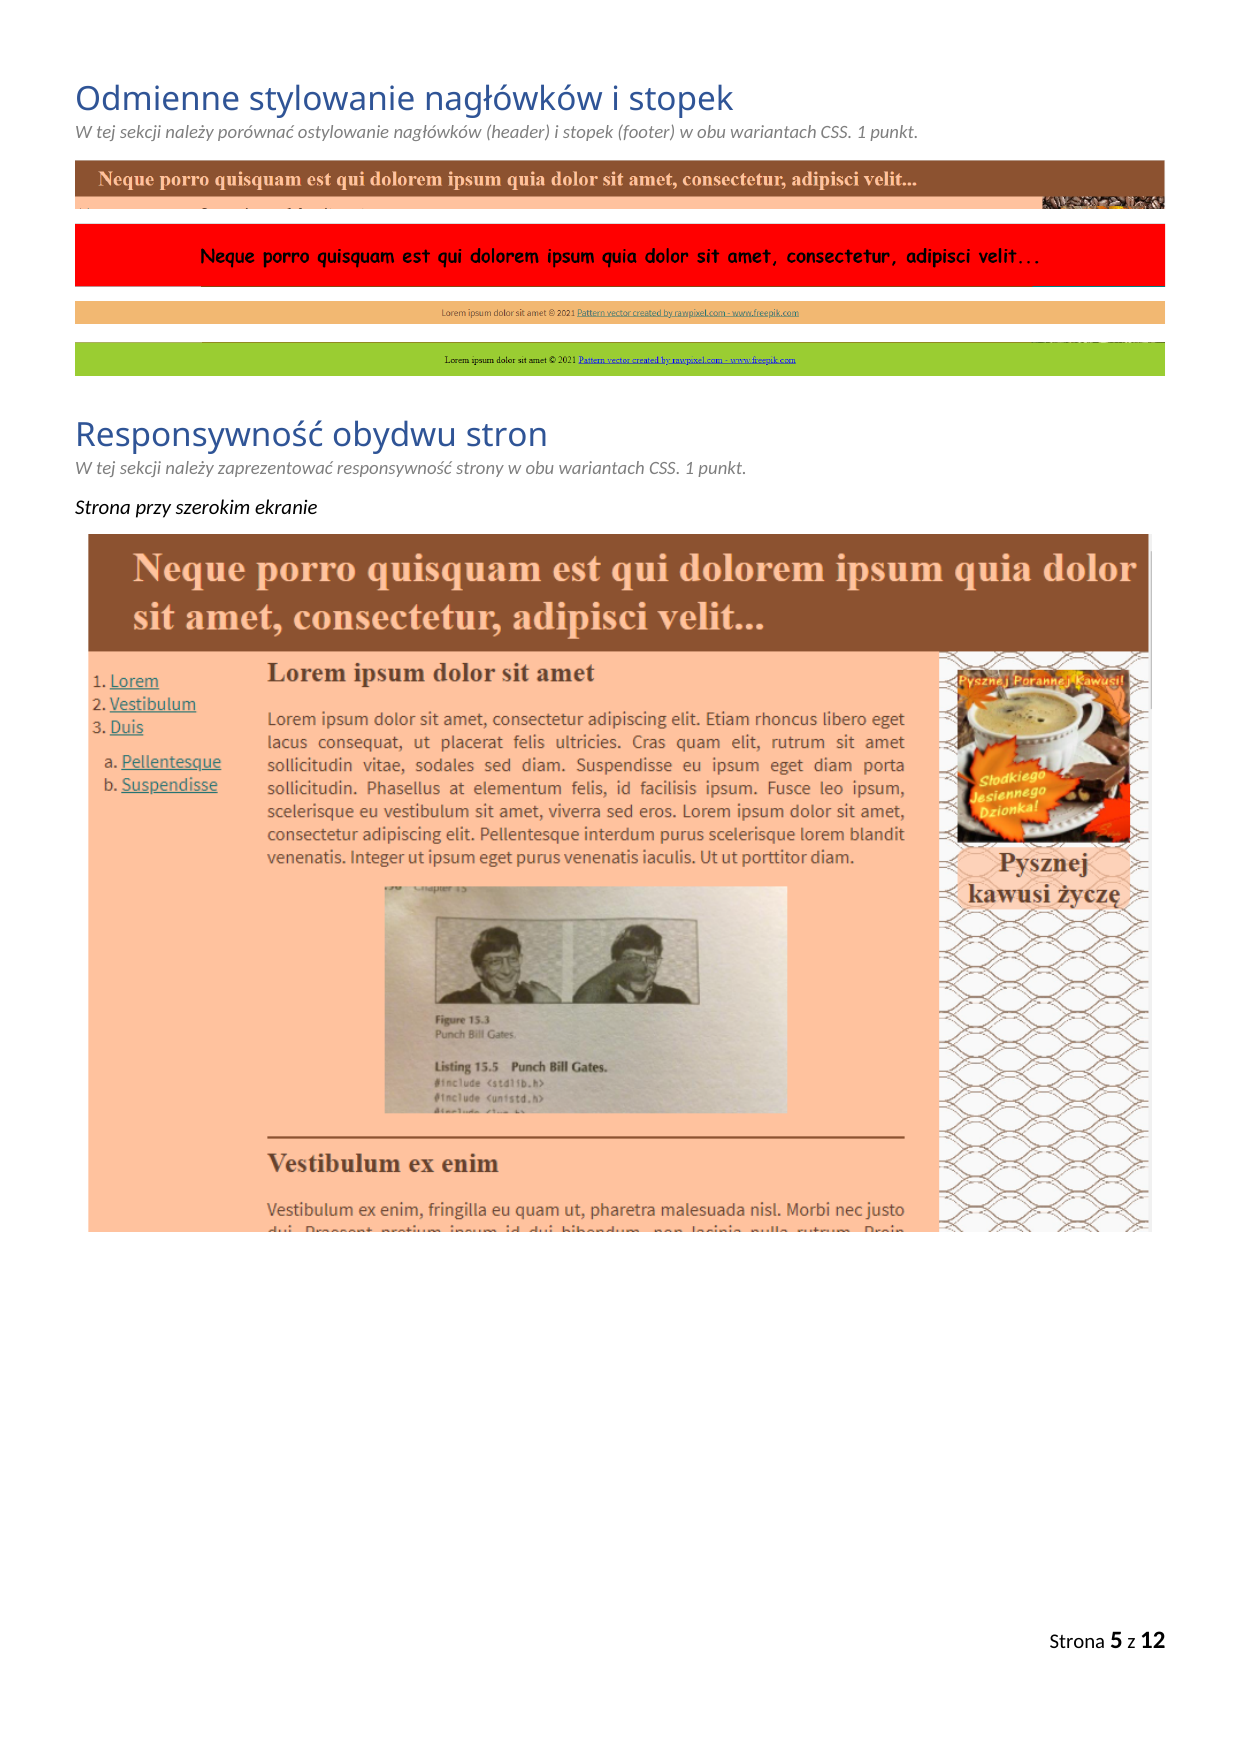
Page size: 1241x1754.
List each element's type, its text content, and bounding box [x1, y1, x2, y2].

text W tej sekcji należy zaprezentować responsywność strony w obu wariantach CSS. 1 punkt. [75, 456, 1165, 479]
subtitle Odmienne stylowanie nagłówków i stopek [75, 75, 1165, 120]
picture [75, 158, 1166, 209]
picture [75, 342, 1166, 376]
text W tej sekcji należy porównać ostylowanie nagłówków (header) i stopek (footer) w obu wariantach CSS. 1 punkt. [75, 120, 1165, 143]
subtitle Responsywność obydwu stron [75, 411, 1165, 456]
picture [75, 223, 1166, 287]
text Strona przy szerokim ekranie [75, 494, 1165, 520]
picture [75, 301, 1166, 324]
picture [88, 534, 1152, 1232]
